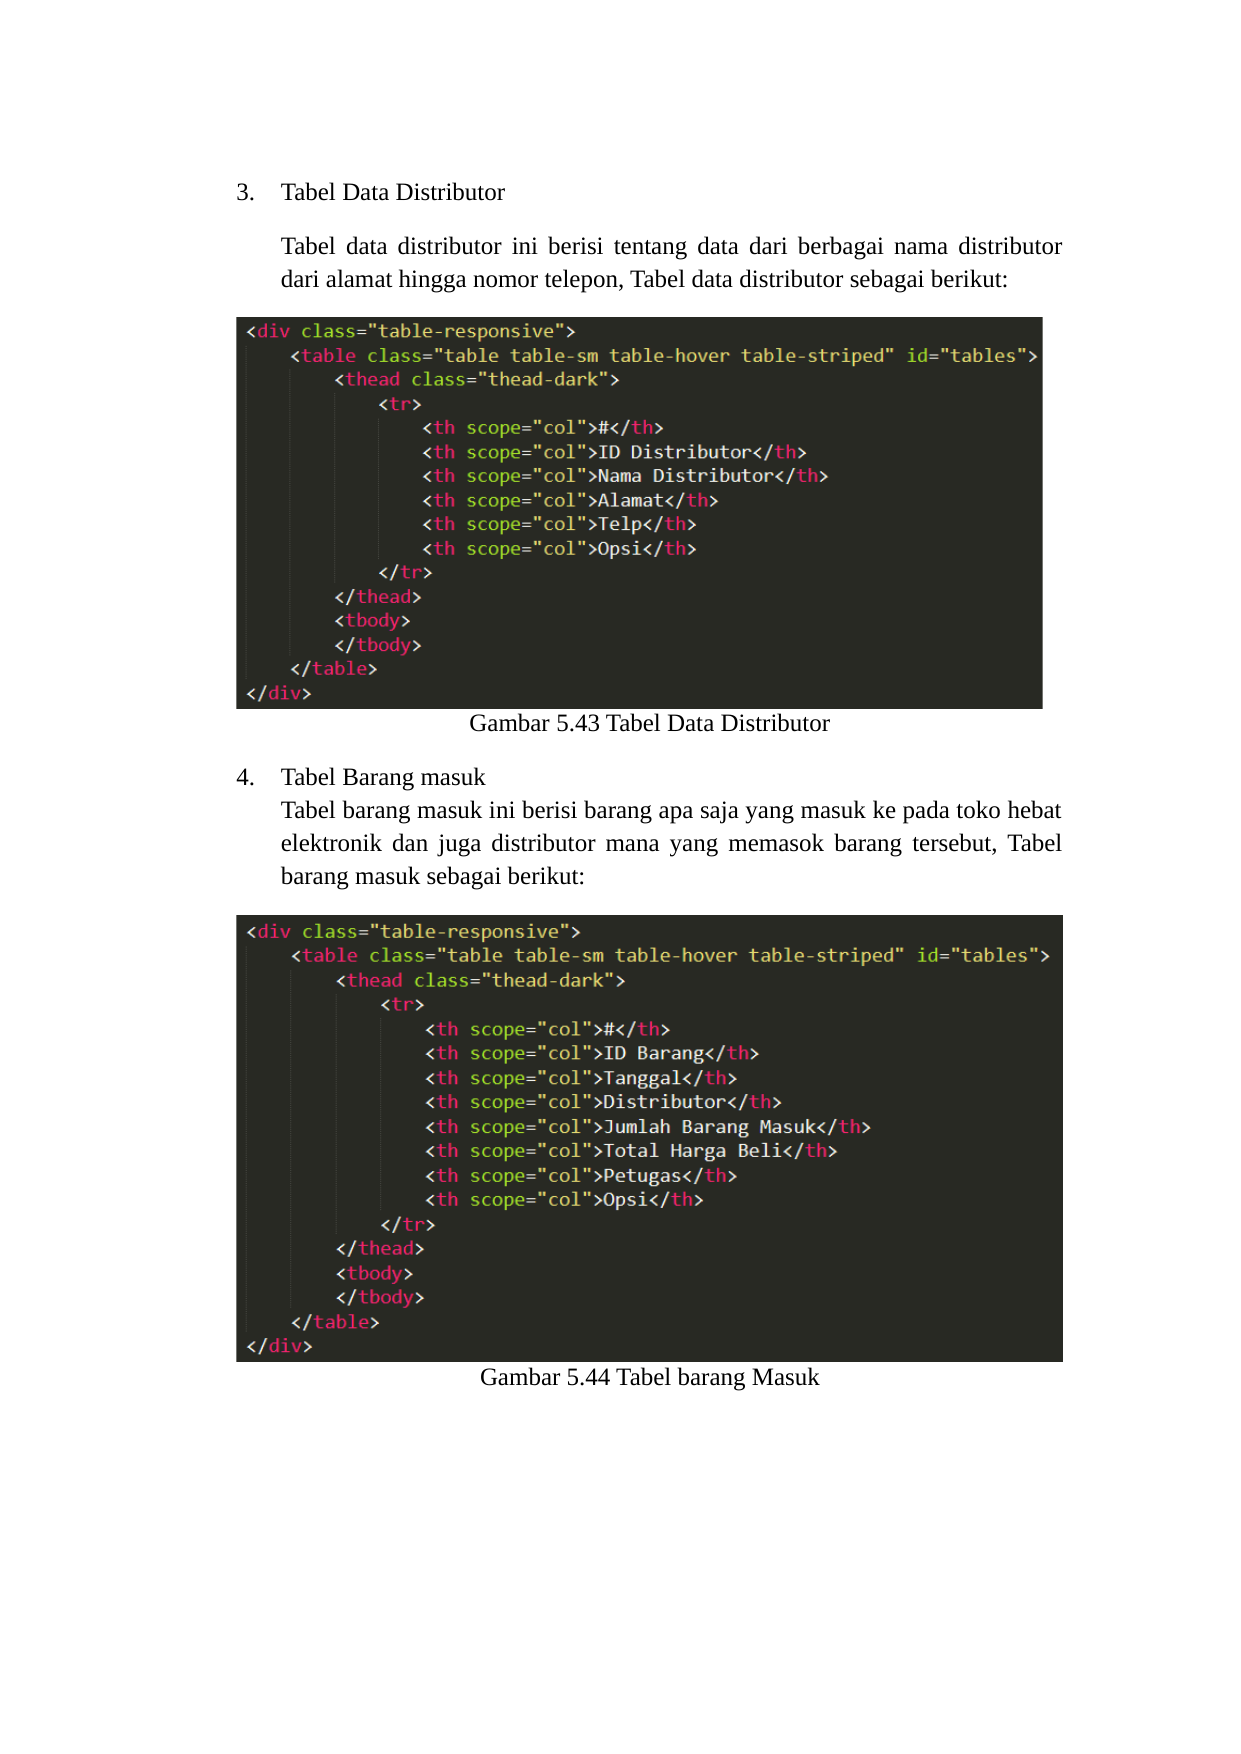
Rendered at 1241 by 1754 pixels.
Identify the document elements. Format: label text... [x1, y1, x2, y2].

text Gambar 5.44 Tabel barang Masuk [236, 1362, 1063, 1391]
picture [236, 317, 1043, 709]
text Tabel data distributor ini berisi tentang data dari berbagai nama distributor dari alamat hingga nomor telepon, Tabel data distributor sebagai berikut: [281, 231, 1063, 293]
list Tabel Data Distributor [236, 177, 1063, 206]
list Tabel Barang masuk [236, 762, 1063, 791]
list Tabel barang masuk ini berisi barang apa saja yang masuk ke pada toko hebat elektronik dan juga distributor mana yang memasok barang tersebut, Tabel barang masuk sebagai berikut: [281, 795, 1063, 890]
text Gambar 5.43 Tabel Data Distributor [236, 708, 1063, 737]
picture [236, 915, 1063, 1362]
